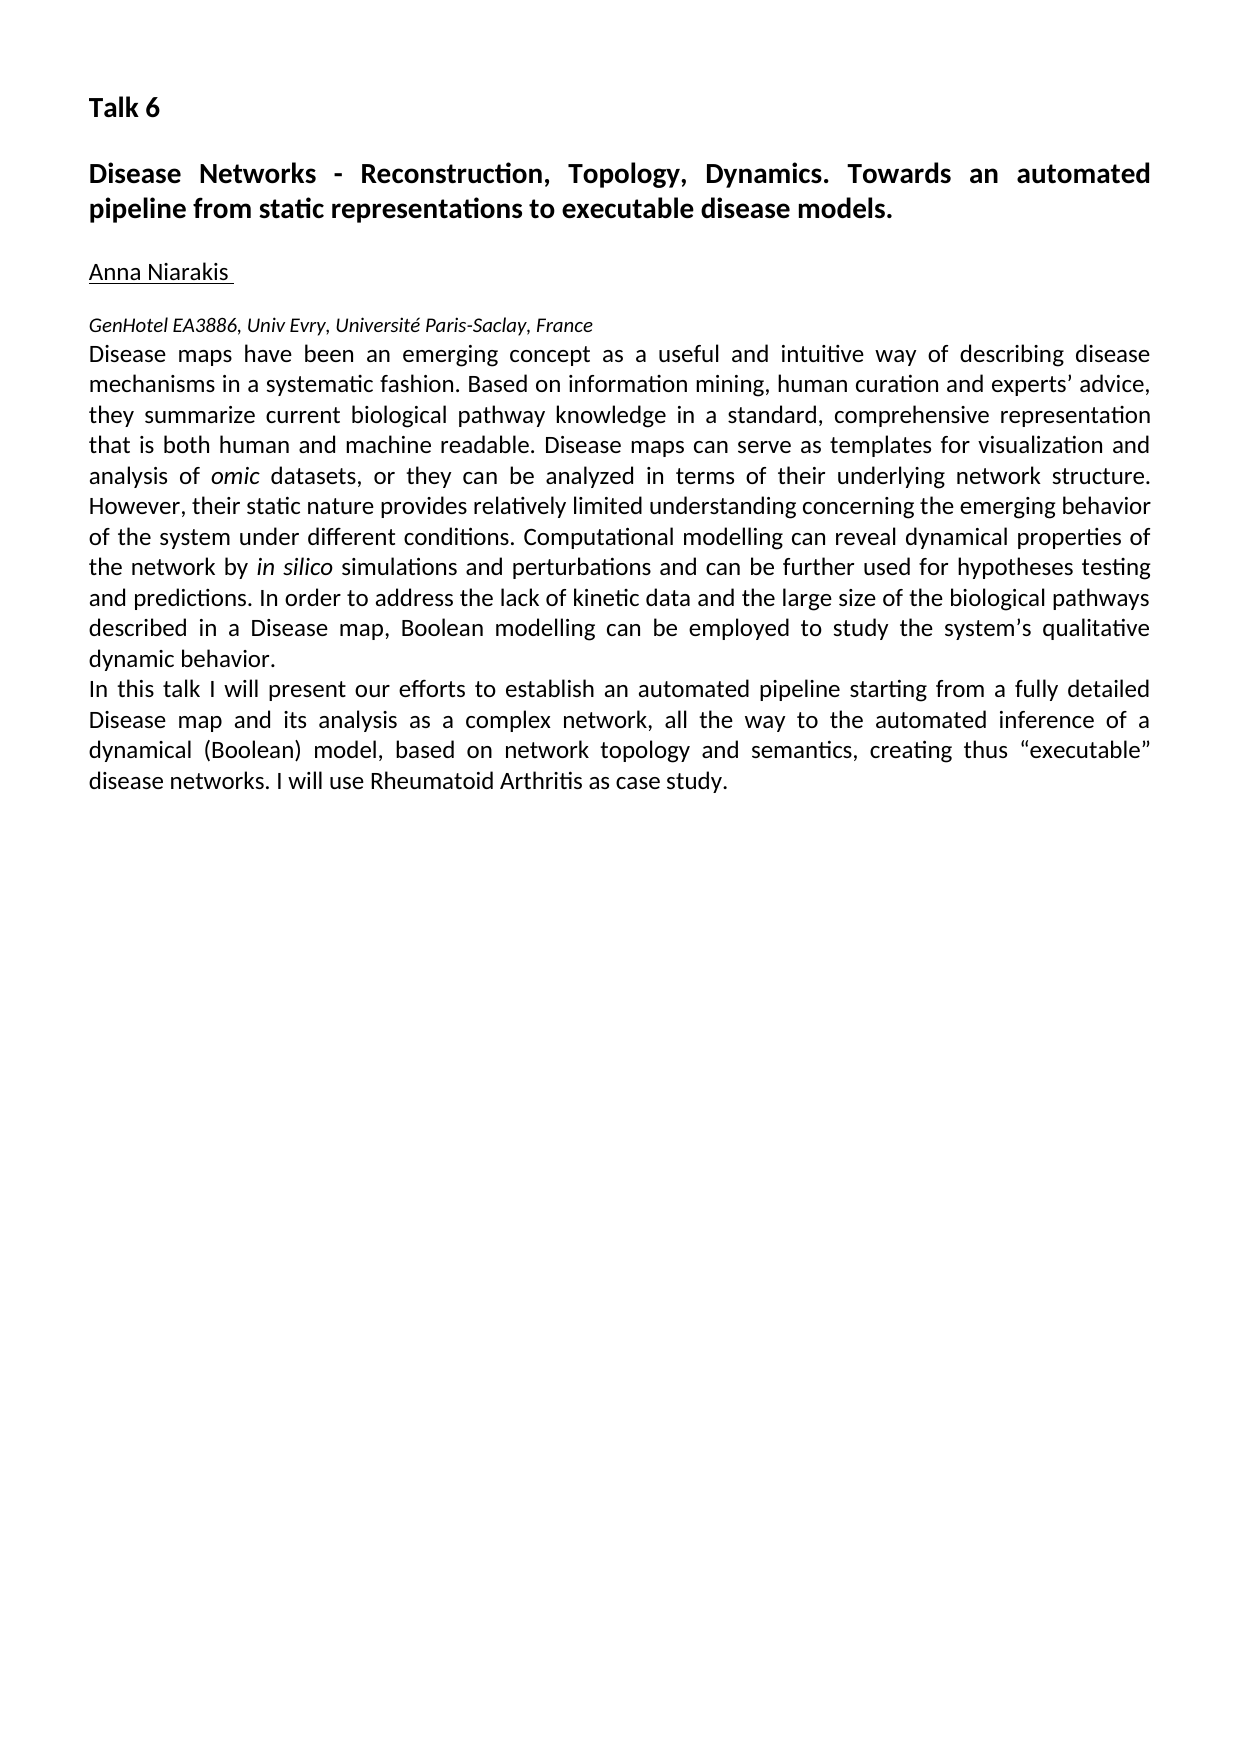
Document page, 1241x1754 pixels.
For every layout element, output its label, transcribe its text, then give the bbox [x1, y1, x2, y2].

text Talk 6 [89, 89, 1123, 124]
text Disease maps have been an emerging concept as a useful and intuitive way of describing disease mechanisms in a systematic fashion. Based on information mining, human curation and experts’ advice, they summarize current biological pathway knowledge in a standard, comprehensive representation that is both human and machine readable. Disease maps can serve as templates for visualization and analysis of omic datasets, or they can be analyzed in terms of their underlying network structure. However, their static nature provides relatively limited understanding concerning the emerging behavior of the system under different conditions. Computational modelling can reveal dynamical properties of the network by in silico simulations and perturbations and can be further used for hypotheses testing and predictions. In order to address the lack of kinetic data and the large size of the biological pathways described in a Disease map, Boolean modelling can be employed to study the system’s qualitative dynamic behavior. [89, 338, 1152, 674]
text GenHotel EA3886, Univ Evry, Université Paris-Saclay, France [89, 312, 1152, 338]
text Anna Niarakis [89, 257, 1152, 287]
text Disease Networks - Reconstruction, Topology, Dynamics. Towards an automated pipeline from static representations to executable disease models. [89, 155, 1152, 226]
text In this talk I will present our efforts to establish an automated pipeline starting from a fully detailed Disease map and its analysis as a complex network, all the way to the automated inference of a dynamical (Boolean) model, based on network topology and semantics, creating thus “executable” disease networks. I will use Rheumatoid Arthritis as case study. [89, 674, 1152, 796]
